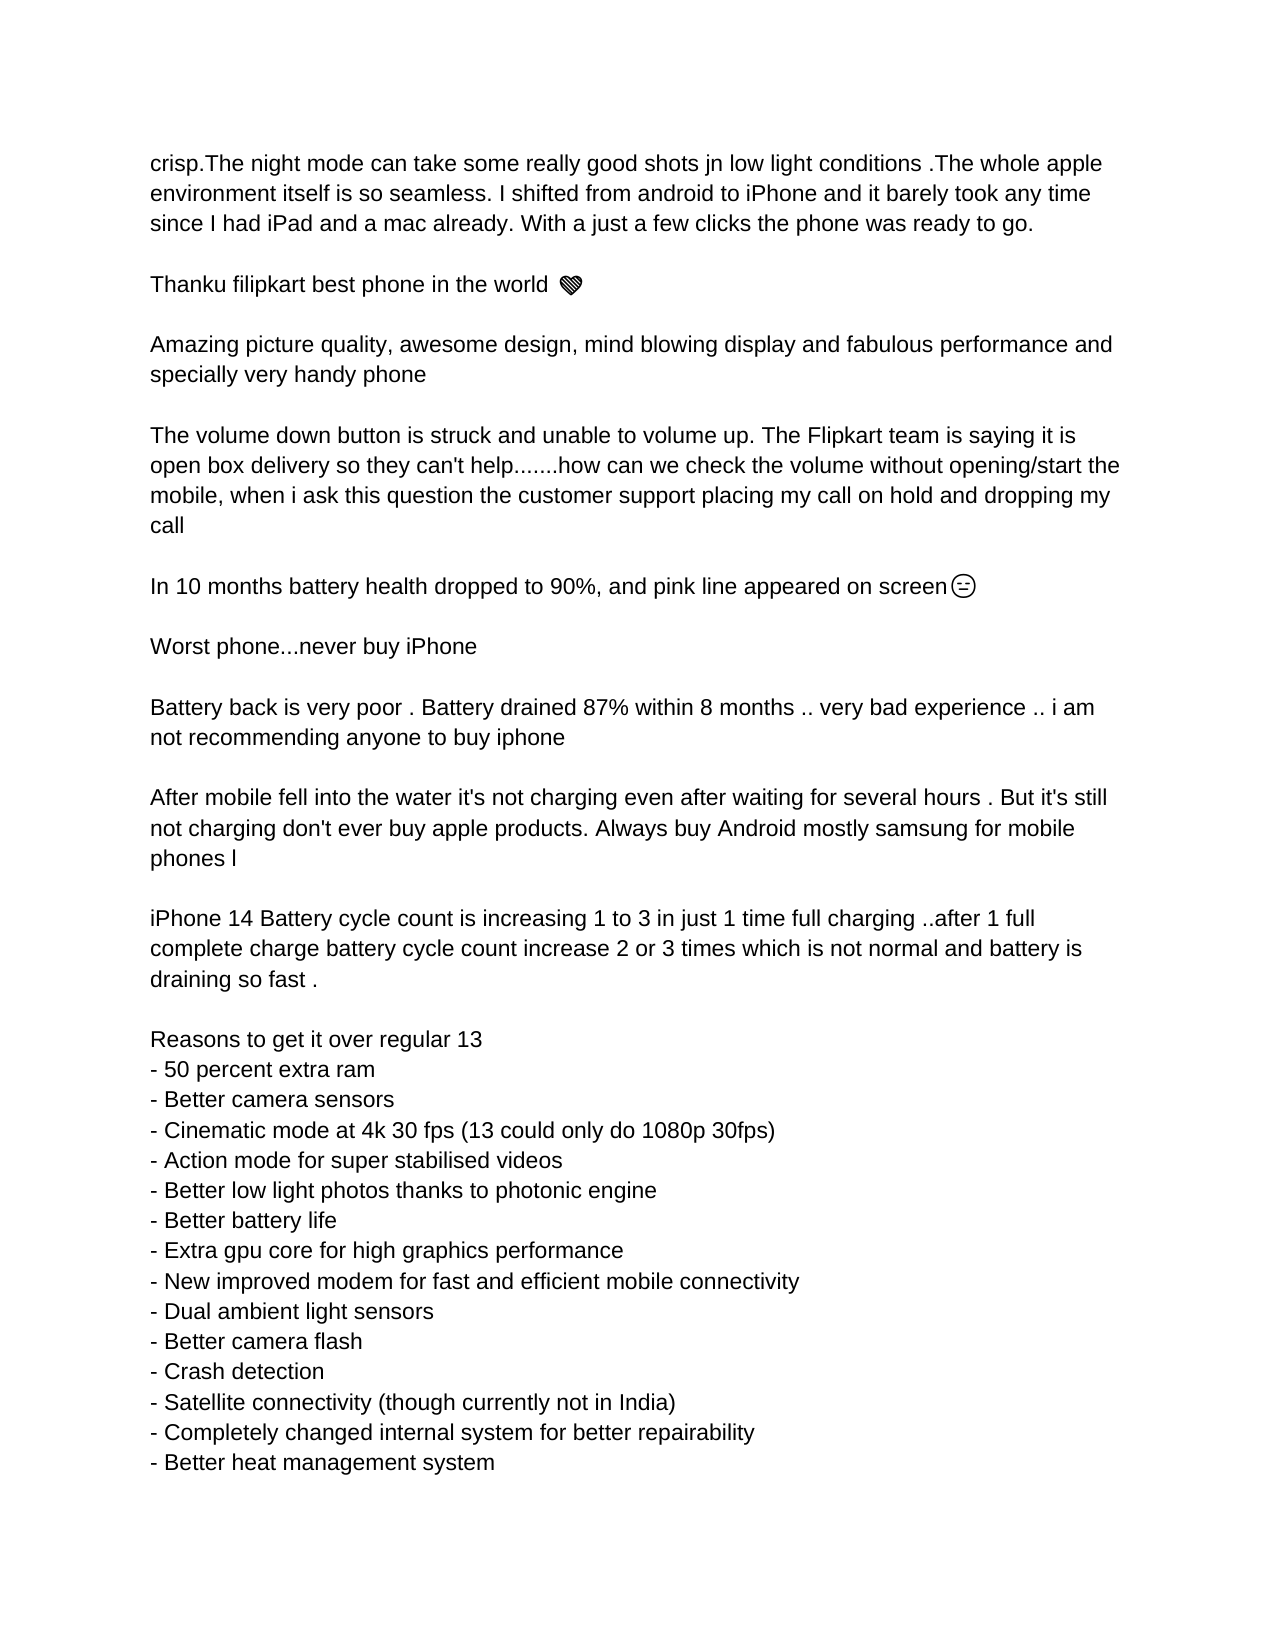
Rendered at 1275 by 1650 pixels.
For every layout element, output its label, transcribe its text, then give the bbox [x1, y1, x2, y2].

text Worst phone...never buy iPhone [150, 633, 1125, 660]
text The volume down button is struck and unable to volume up. The Flipkart team is saying it is open box delivery so they can't help.......how can we check the volume without opening/start the mobile, when i ask this question the customer support placing my call on hold and dropping my call [150, 422, 1125, 539]
text In 10 months battery health dropped to 90%, and pink line appeared on screen😑 [150, 573, 1125, 599]
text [150, 150, 1125, 237]
text Amazing picture quality, awesome design, mind blowing display and fabulous performance and specially very handy phone [150, 331, 1125, 388]
text Battery back is very poor . Battery drained 87% within 8 months .. very bad experience .. i am not recommending anyone to buy iphone [150, 694, 1125, 750]
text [150, 1026, 1125, 1475]
text After mobile fell into the water it's not charging even after waiting for several hours . But it's still not charging don't ever buy apple products. Always buy Android mostly samsung for mobile phones l [150, 784, 1125, 871]
text iPhone 14 Battery cycle count is increasing 1 to 3 in just 1 time full charging ..after 1 full complete charge battery cycle count increase 2 or 3 times which is not normal and battery is draining so fast . [150, 905, 1125, 992]
text Thanku filipkart best phone in the world ❤️ [150, 271, 1125, 297]
